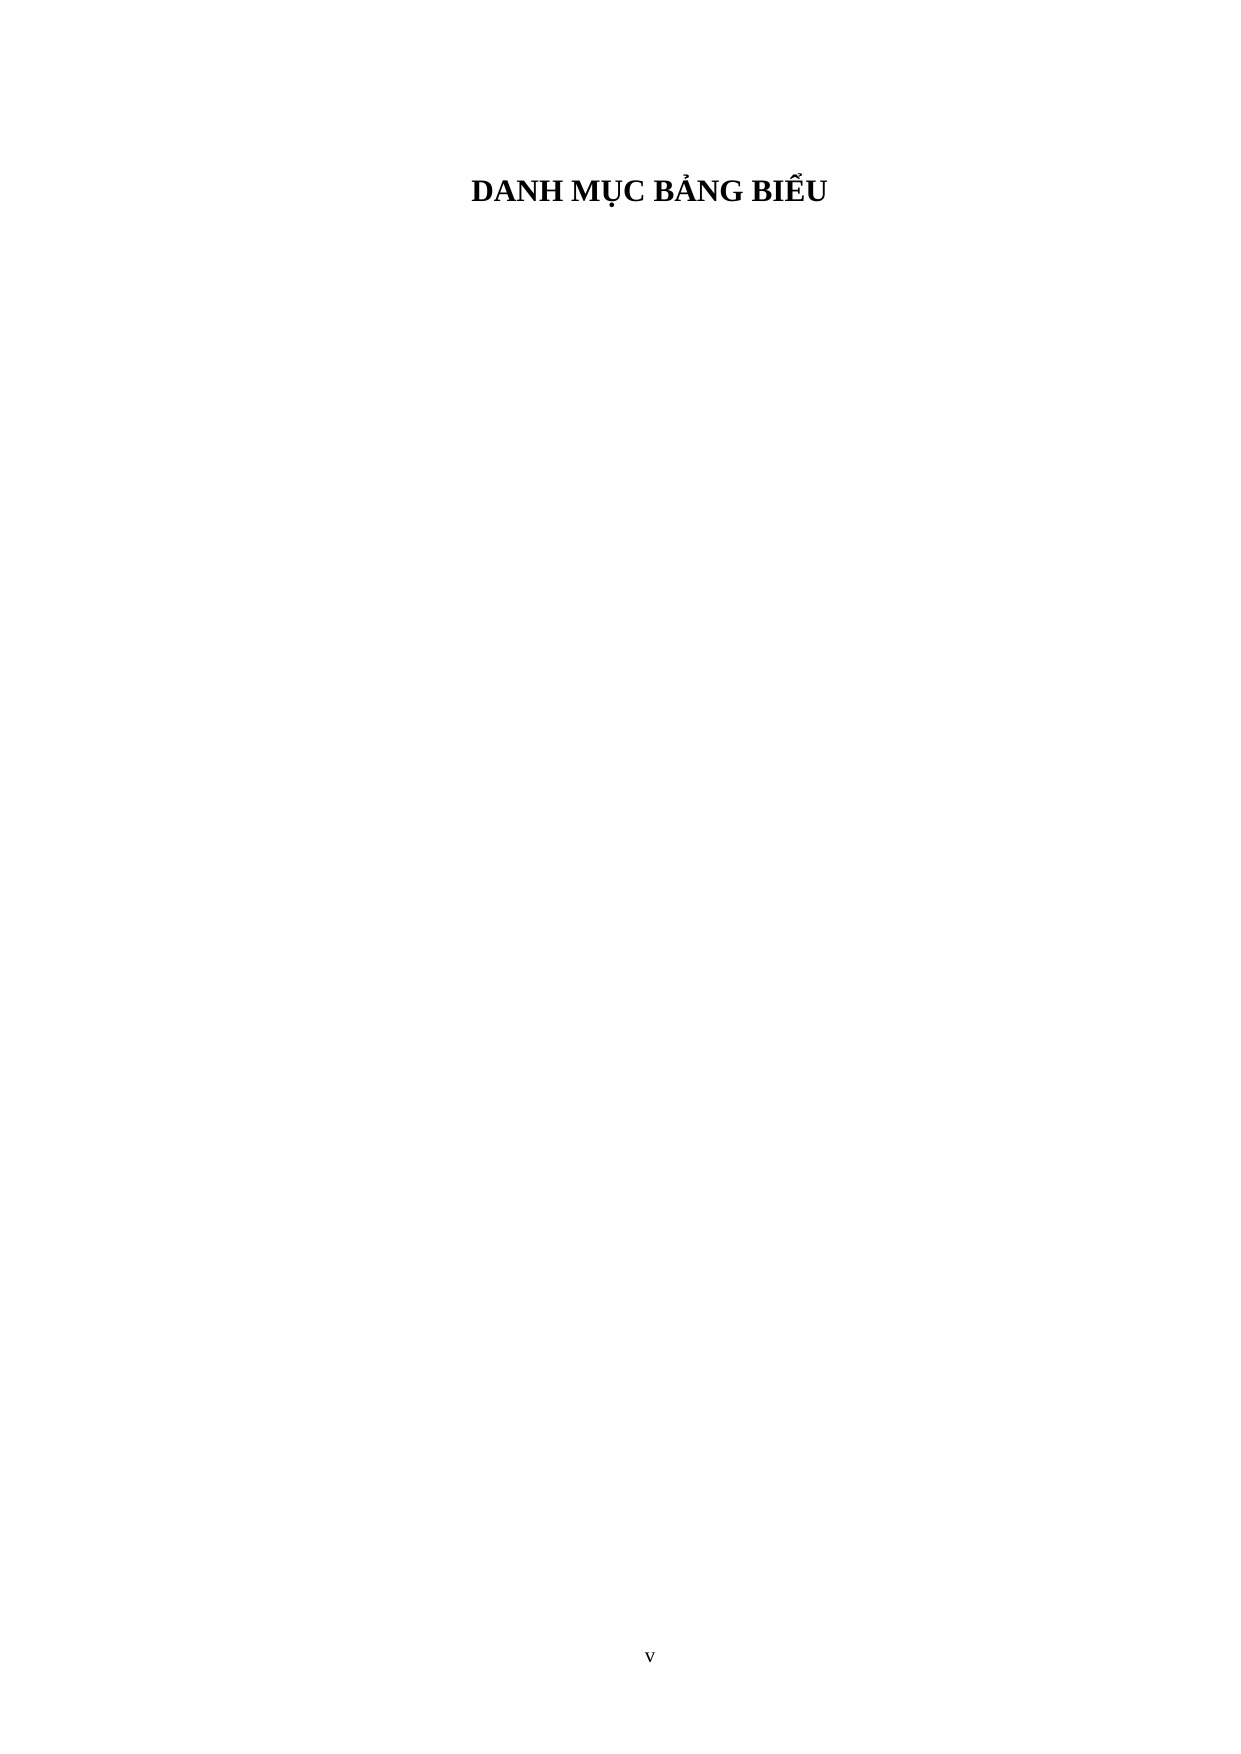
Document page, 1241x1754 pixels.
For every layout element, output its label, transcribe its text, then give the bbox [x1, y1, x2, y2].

text DANH MỤC BẢNG BIỂU [177, 173, 1122, 209]
